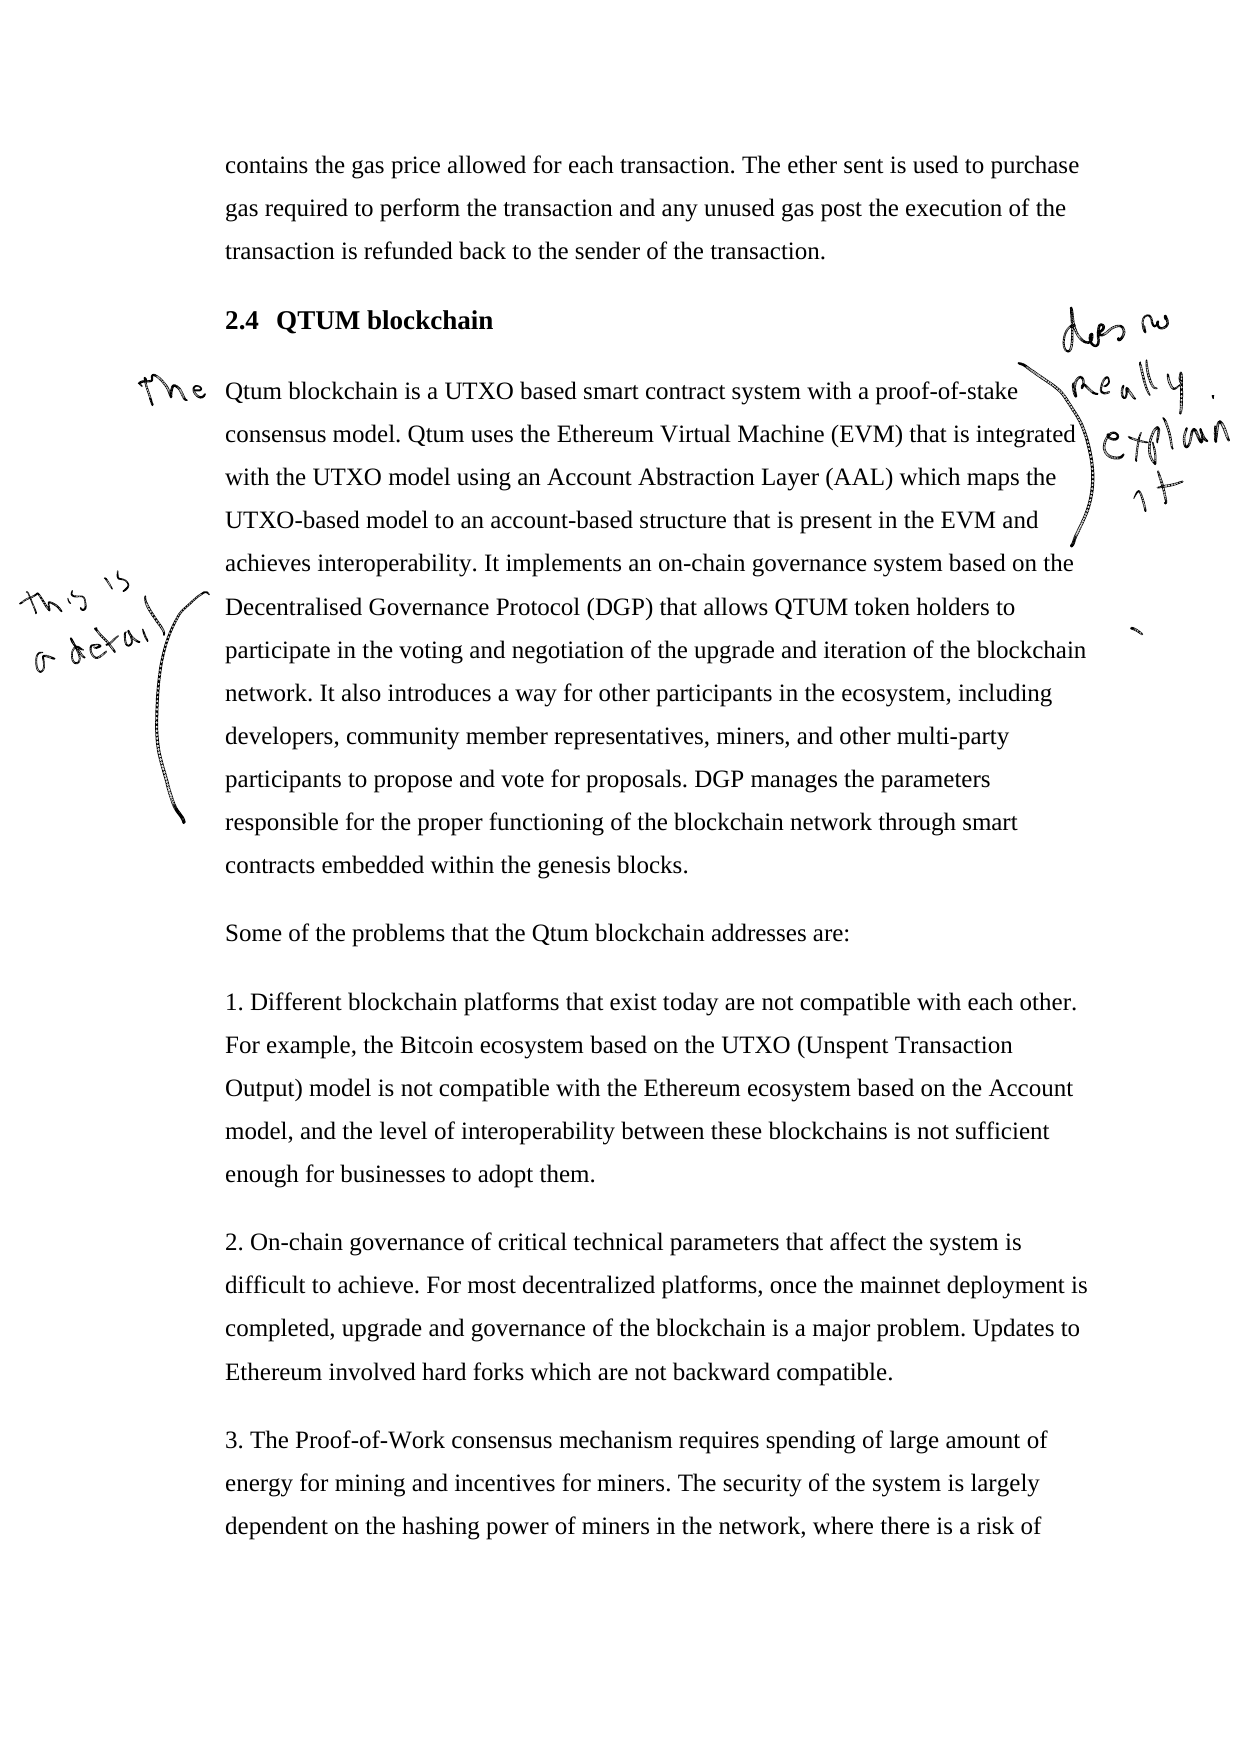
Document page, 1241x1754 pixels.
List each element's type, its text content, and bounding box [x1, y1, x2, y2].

text Qtum blockchain is a UTXO based smart contract system with a proof-of-stake consensus model. Qtum uses the Ethereum Virtual Machine (EVM) that is integrated with the UTXO model using an Account Abstraction Layer (AAL) which maps the UTXO-based model to an account-based structure that is present in the EVM and achieves interoperability. It implements an on-chain governance system based on the Decentralised Governance Protocol (DGP) that allows QTUM token holders to participate in the voting and negotiation of the upgrade and iteration of the blockchain network. It also introduces a way for other participants in the ecosystem, including developers, community member representatives, miners, and other multi-party participants to propose and vote for proposals. DGP manages the parameters responsible for the proper functioning of the blockchain network through smart contracts embedded within the genesis blocks. [225, 376, 1090, 879]
text 2. On-chain governance of critical technical parameters that affect the system is difficult to achieve. For most decentralized platforms, once the mainnet deployment is completed, upgrade and governance of the blockchain is a major problem. Updates to Ethereum involved hard forks which are not backward compatible. [225, 1227, 1090, 1385]
list QTUM blockchain [225, 304, 1090, 336]
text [225, 150, 1090, 265]
text 1. Different blockchain platforms that exist today are not compatible with each other. For example, the Bitcoin ecosystem based on the UTXO (Unspent Transaction Output) model is not compatible with the Ethereum ecosystem based on the Account model, and the level of interoperability between these blockchains is not sufficient enough for businesses to adopt them. [225, 987, 1090, 1188]
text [225, 1425, 1090, 1540]
text Some of the problems that the Qtum blockchain addresses are: [225, 918, 1090, 947]
